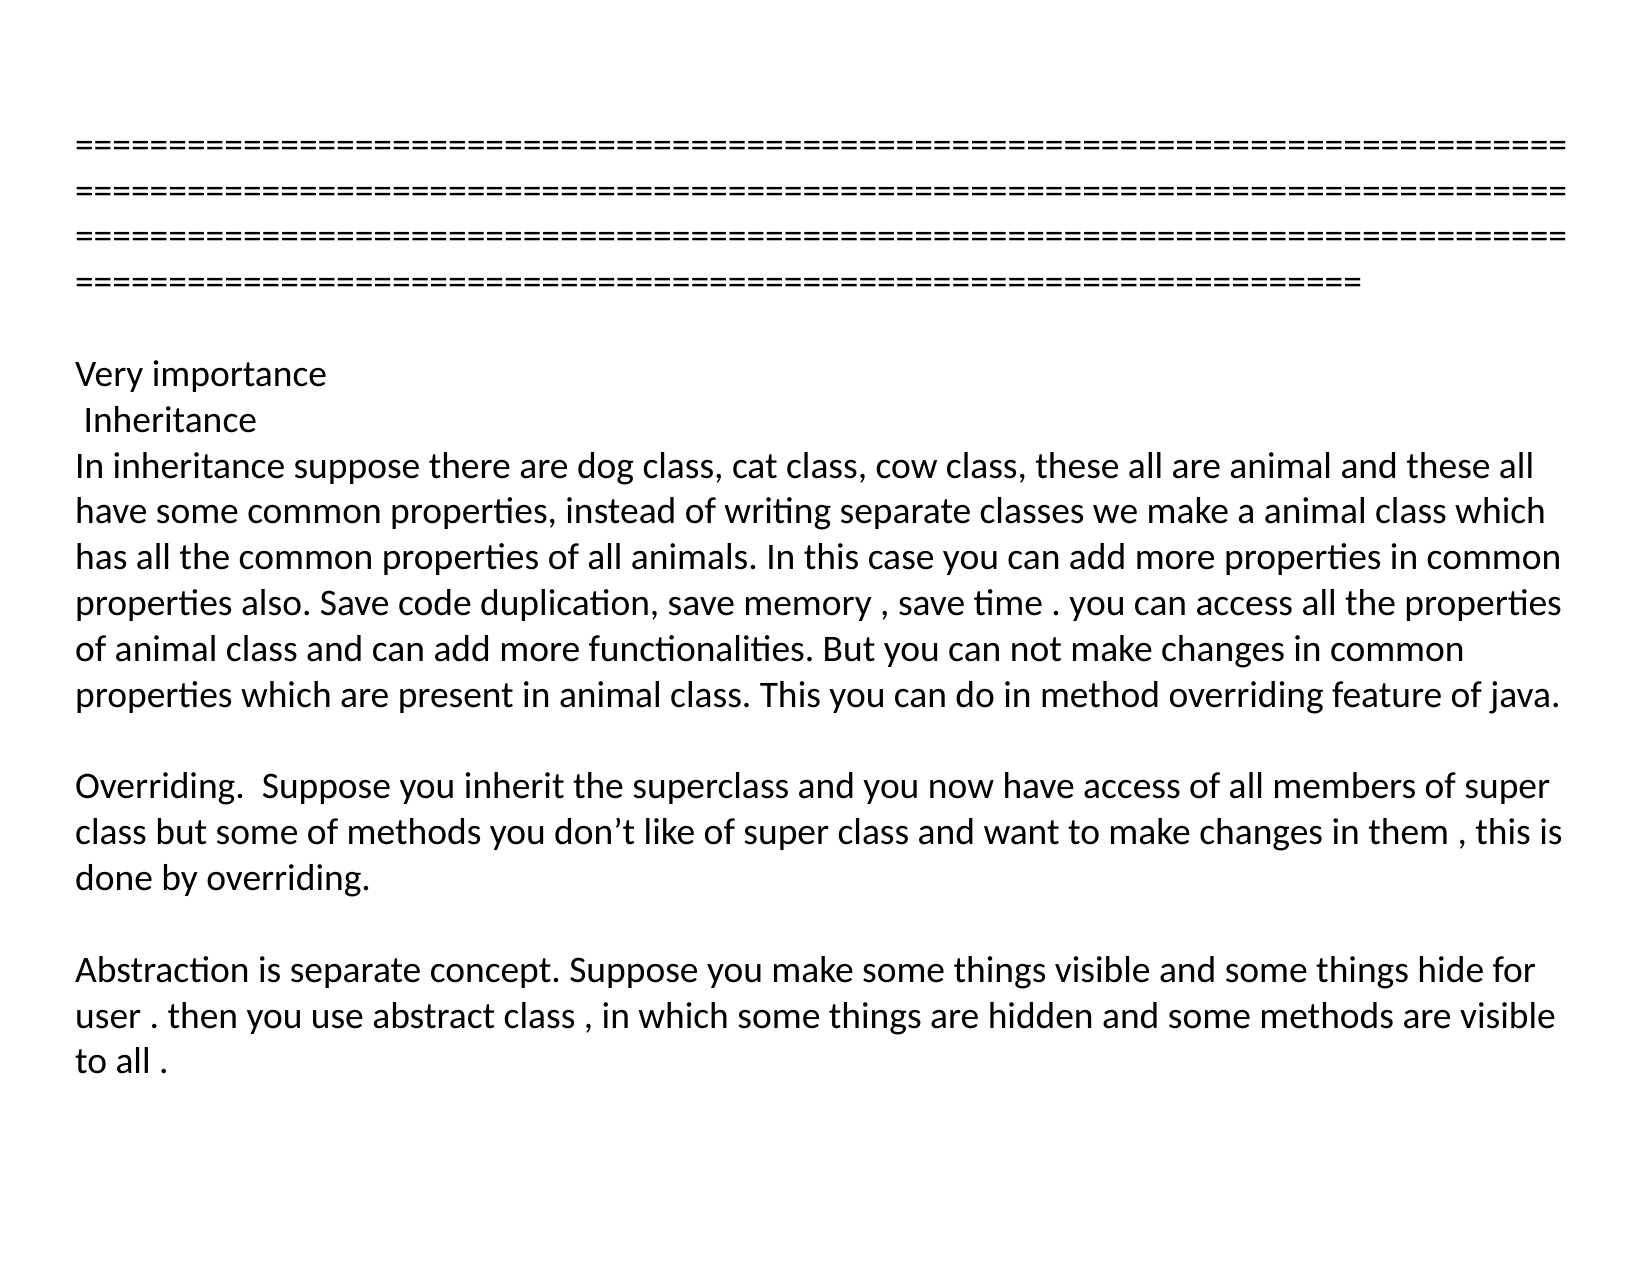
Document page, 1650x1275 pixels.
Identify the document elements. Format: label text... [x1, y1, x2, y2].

text Overriding. Suppose you inherit the superclass and you now have access of all members of super class but some of methods you don’t like of super class and want to make changes in them , this is done by overriding. [75, 762, 1575, 900]
text Very importance [75, 350, 1575, 396]
text Abstraction is separate concept. Suppose you make some things visible and some things hide for user . then you use abstract class , in which some things are hidden and some methods are visible to all . [75, 946, 1575, 1083]
text Inheritance [75, 396, 1575, 442]
text In inheritance suppose there are dog class, cat class, cow class, these all are animal and these all have some common properties, instead of writing separate classes we make a animal class which has all the common properties of all animals. In this case you can add more properties in common properties also. Save code duplication, save memory , save time . you can access all the properties of animal class and can add more functionalities. But you can not make changes in common properties which are present in animal class. This you can do in method overriding feature of java. [75, 442, 1575, 717]
text ===================================================================================================================================================================================================================================================================================================================== [75, 121, 1575, 304]
